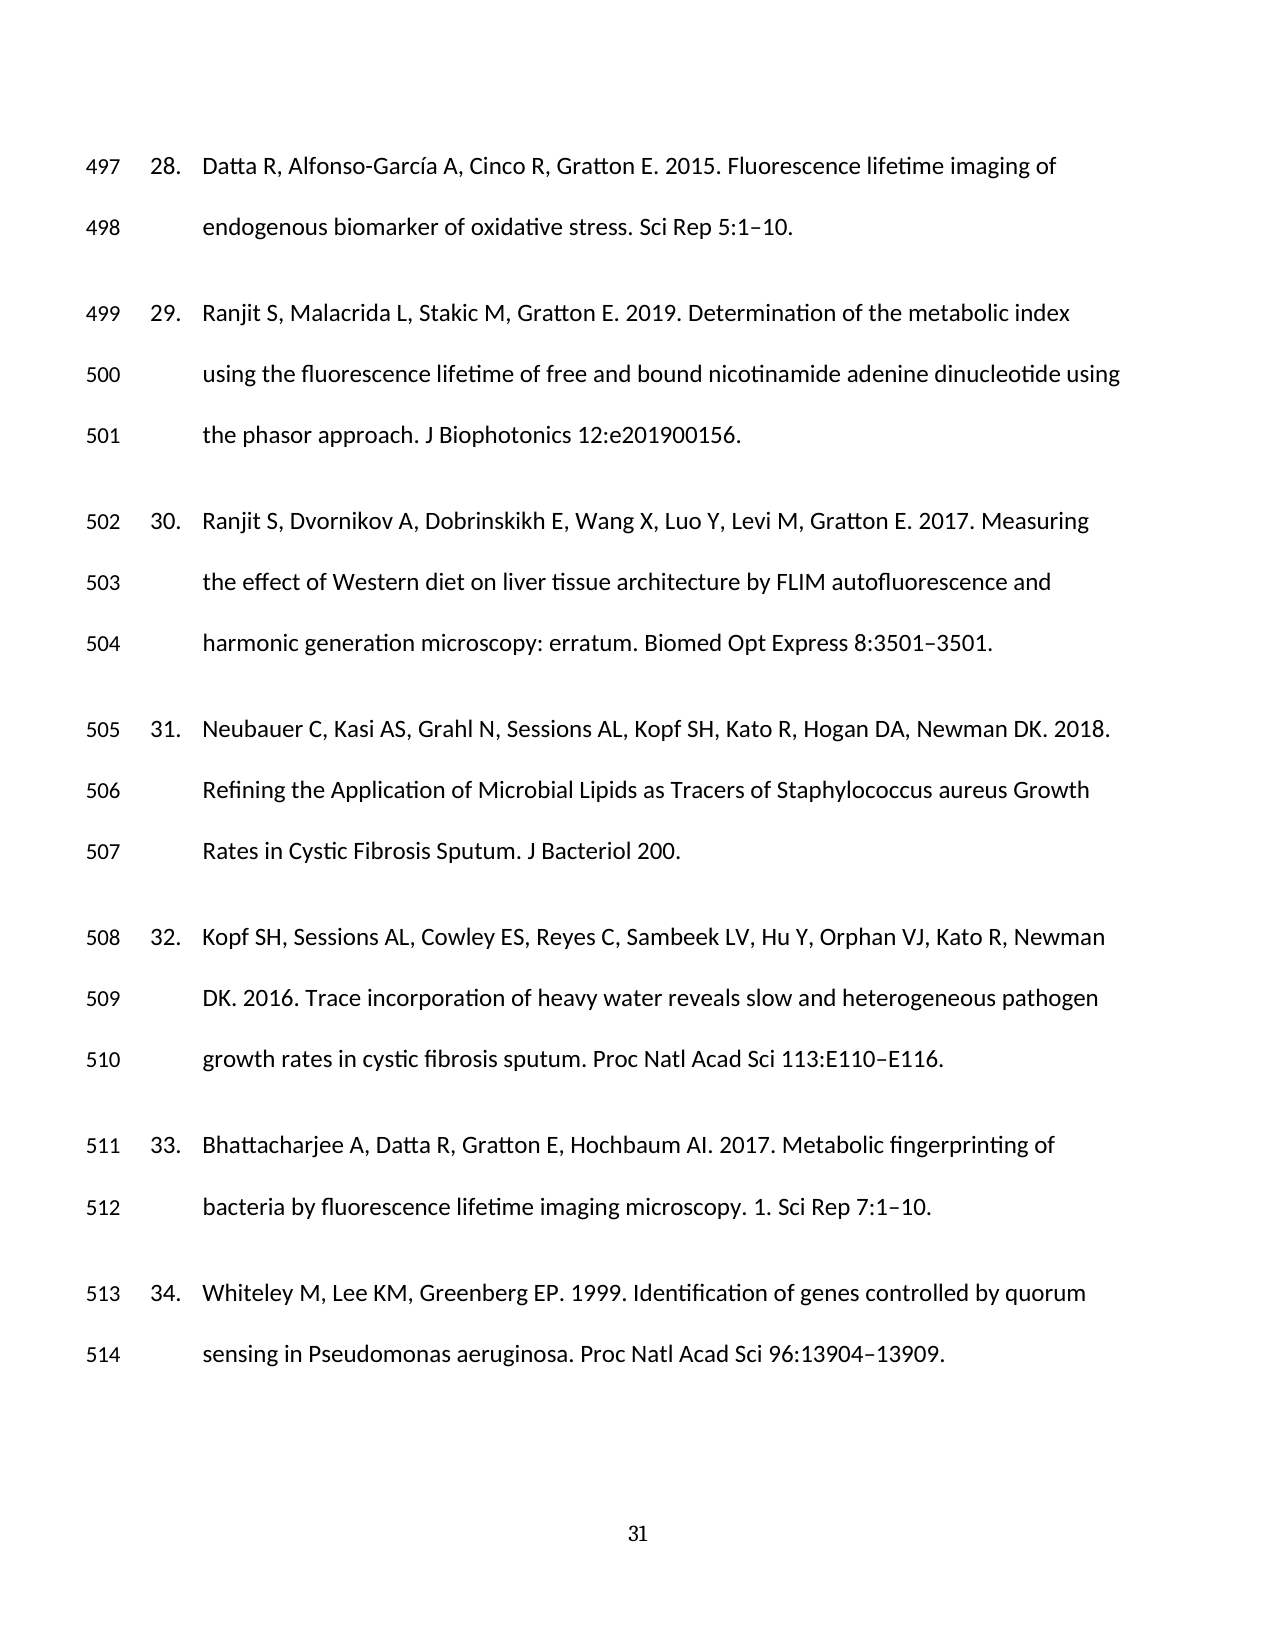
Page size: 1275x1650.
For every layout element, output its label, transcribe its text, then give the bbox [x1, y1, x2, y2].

text 28. Datta R, Alfonso-García A, Cinco R, Gratton E. 2015. Fluorescence lifetime imaging of endogenous biomarker of oxidative stress. Sci Rep 5:1–10. [150, 150, 1125, 242]
text 32. Kopf SH, Sessions AL, Cowley ES, Reyes C, Sambeek LV, Hu Y, Orphan VJ, Kato R, Newman DK. 2016. Trace incorporation of heavy water reveals slow and heterogeneous pathogen growth rates in cystic fibrosis sputum. Proc Natl Acad Sci 113:E110–E116. [150, 921, 1125, 1074]
text 33. Bhattacharjee A, Datta R, Gratton E, Hochbaum AI. 2017. Metabolic fingerprinting of bacteria by fluorescence lifetime imaging microscopy. 1. Sci Rep 7:1–10. [150, 1129, 1125, 1221]
text 31. Neubauer C, Kasi AS, Grahl N, Sessions AL, Kopf SH, Kato R, Hogan DA, Newman DK. 2018. Refining the Application of Microbial Lipids as Tracers of Staphylococcus aureus Growth Rates in Cystic Fibrosis Sputum. J Bacteriol 200. [150, 713, 1125, 866]
text 29. Ranjit S, Malacrida L, Stakic M, Gratton E. 2019. Determination of the metabolic index using the fluorescence lifetime of free and bound nicotinamide adenine dinucleotide using the phasor approach. J Biophotonics 12:e201900156. [150, 297, 1125, 450]
text 30. Ranjit S, Dvornikov A, Dobrinskikh E, Wang X, Luo Y, Levi M, Gratton E. 2017. Measuring the effect of Western diet on liver tissue architecture by FLIM autofluorescence and harmonic generation microscopy: erratum. Biomed Opt Express 8:3501–3501. [150, 505, 1125, 658]
text 34. Whiteley M, Lee KM, Greenberg EP. 1999. Identification of genes controlled by quorum sensing in Pseudomonas aeruginosa. Proc Natl Acad Sci 96:13904–13909. [150, 1277, 1125, 1368]
